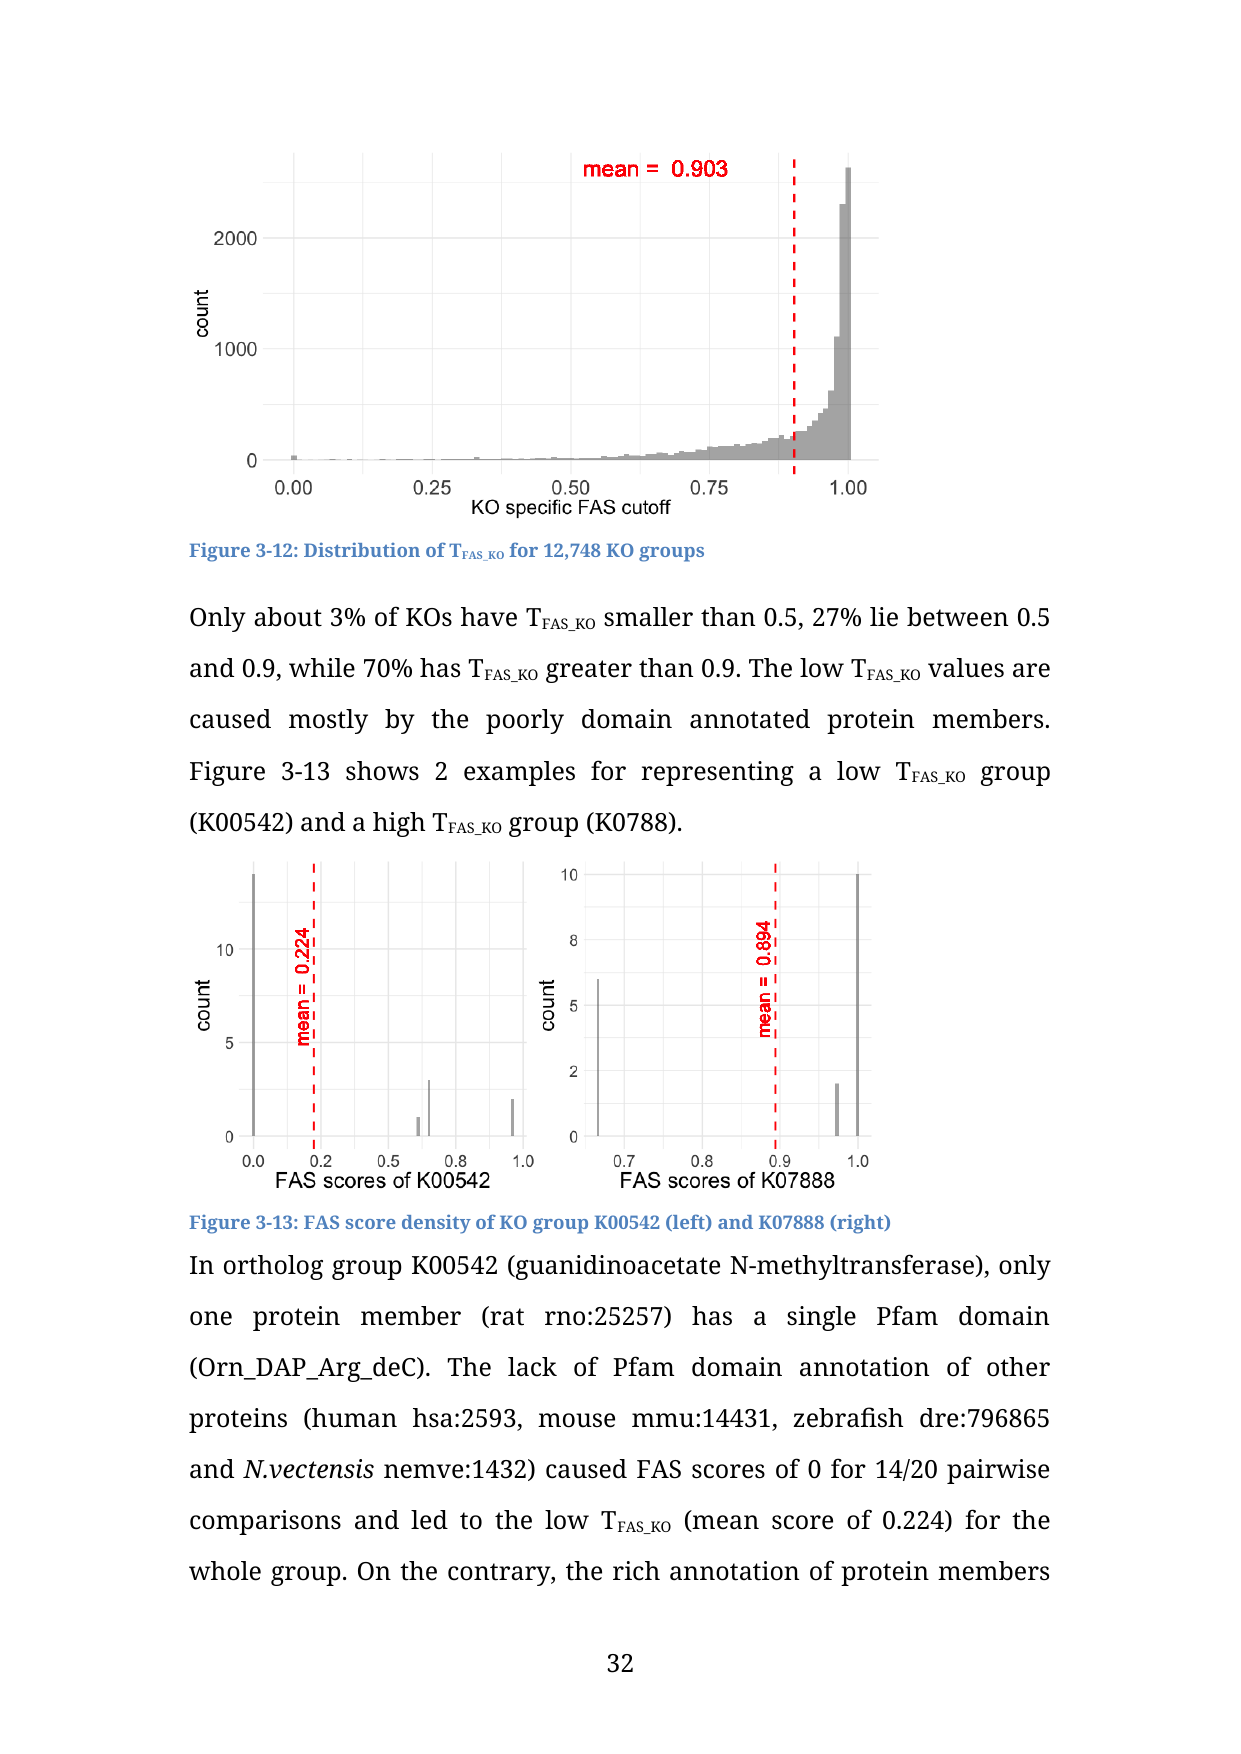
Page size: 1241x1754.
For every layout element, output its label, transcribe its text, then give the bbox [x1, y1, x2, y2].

picture [188, 855, 877, 1193]
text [189, 1248, 1051, 1588]
picture [188, 147, 883, 521]
